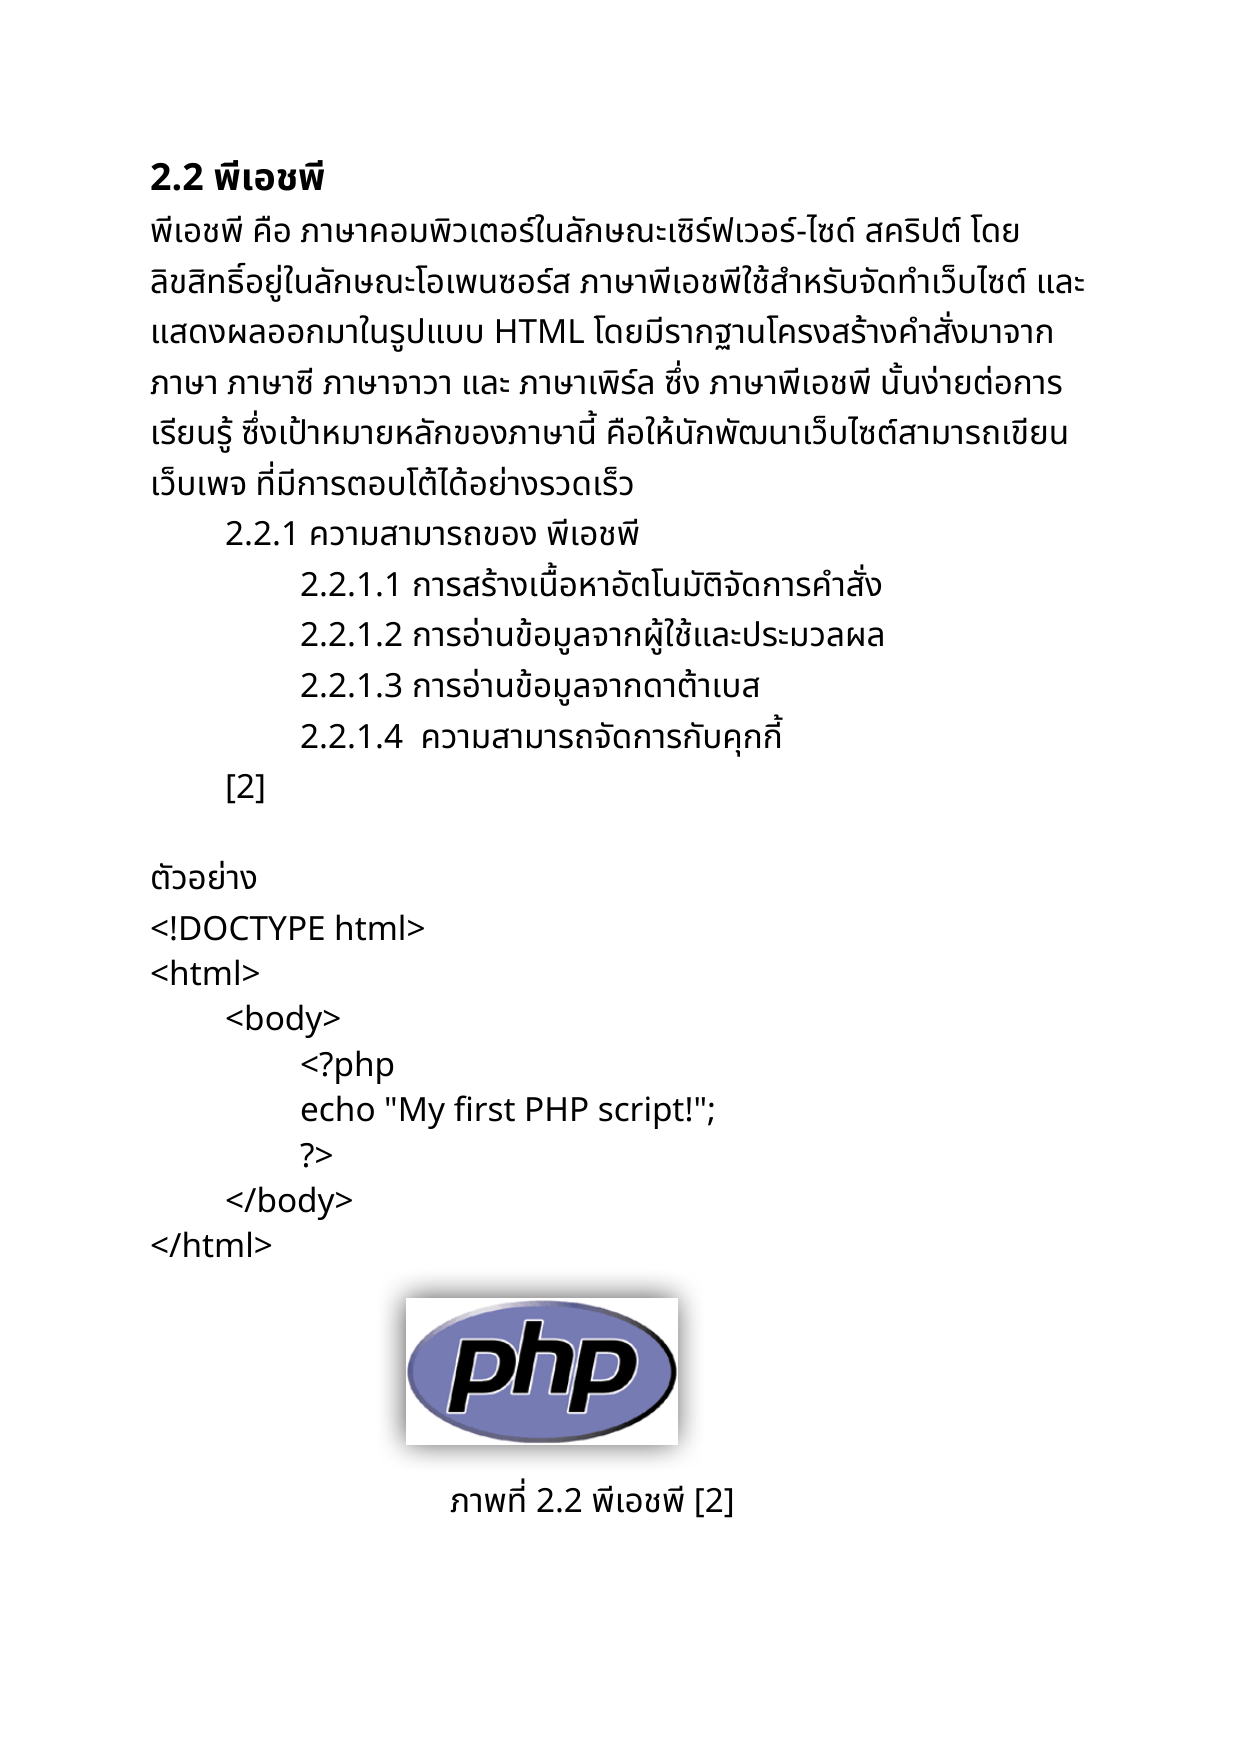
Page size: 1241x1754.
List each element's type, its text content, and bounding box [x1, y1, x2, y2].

text ?> [300, 1131, 1090, 1177]
text 2.2 พีเอชพี [150, 150, 1090, 207]
text ตัวอย่าง [150, 854, 1090, 904]
text <body> [225, 995, 1090, 1041]
text 2.2.1.4 ความสามารถจัดการกับคุกกี้ [2] [150, 712, 1090, 808]
text echo "My first PHP script!"; [300, 1086, 1090, 1131]
text </body> [225, 1177, 1090, 1222]
text <!DOCTYPE html> [150, 904, 1090, 950]
text พีเอชพี คือ ภาษาคอมพิวเตอร์ในลักษณะเซิร์ฟเวอร์-ไซด์ สคริปต์ โดยลิขสิทธิ์อยู่ในลักษณะโอเพนซอร์ส ภาษาพีเอชพีใช้สำหรับจัดทำเว็บไซต์ และแสดงผลออกมาในรูปแบบ HTML โดยมีรากฐานโครงสร้างคำสั่งมาจากภาษา ภาษาซี ภาษาจาวา และ ภาษาเพิร์ล ซึ่ง ภาษาพีเอชพี นั้นง่ายต่อการเรียนรู้ ซึ่งเป้าหมายหลักของภาษานี้ คือให้นักพัฒนาเว็บไซต์สามารถเขียน เว็บเพจ ที่มีการตอบโต้ได้อย่างรวดเร็ว [150, 207, 1090, 510]
text </html> [150, 1222, 1090, 1268]
text 2.2.1.1 การสร้างเนื้อหาอัตโนมัติจัดการคำสั่ง [150, 561, 1090, 611]
text 2.2.1 ความสามารถของ พีเอชพี [150, 510, 1090, 561]
picture [406, 1298, 678, 1445]
text <?php [300, 1041, 1090, 1086]
text 2.2.1.3 การอ่านข้อมูลจากดาต้าเบส [150, 662, 1090, 712]
text <html> [150, 950, 1090, 995]
text 2.2.1.2 การอ่านข้อมูลจากผู้ใช้และประมวลผล [150, 611, 1090, 662]
text ภาพที่ 2.2 พีเอชพี [2] [450, 1477, 1090, 1528]
